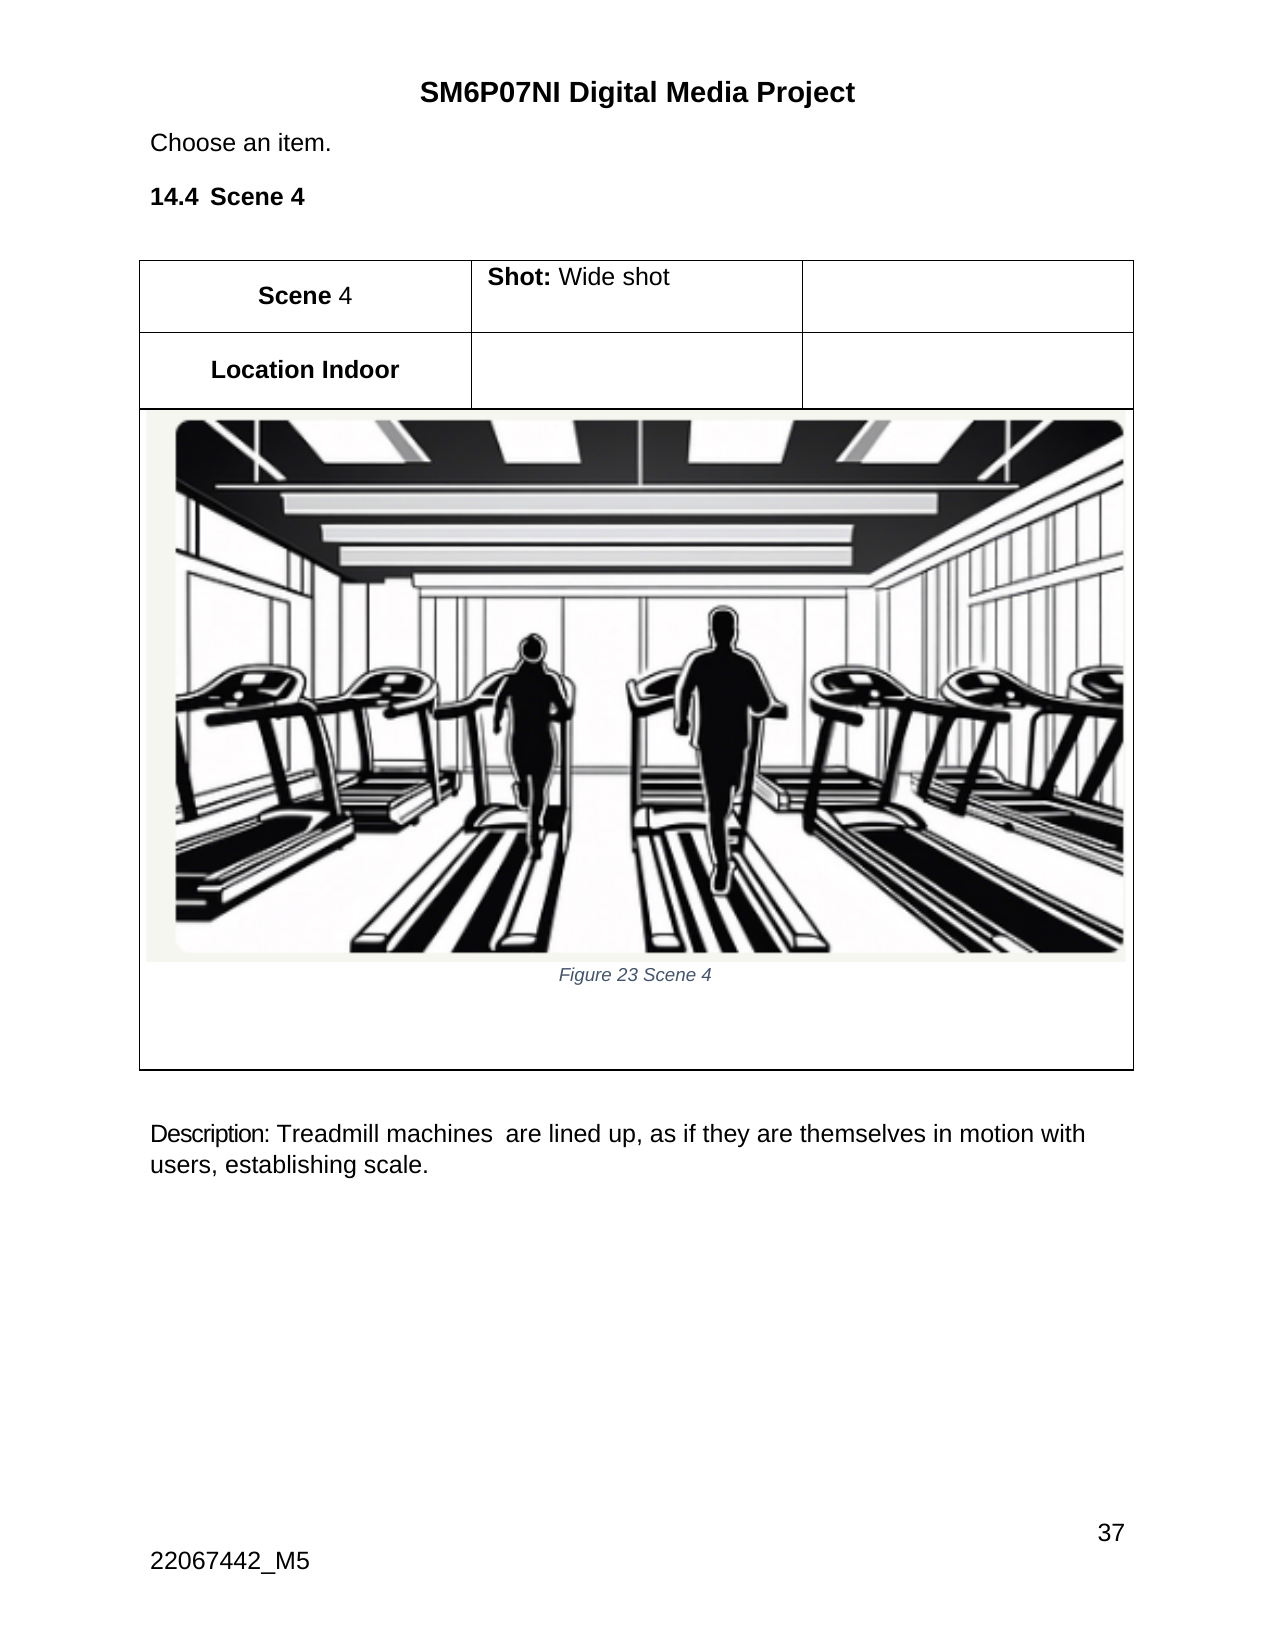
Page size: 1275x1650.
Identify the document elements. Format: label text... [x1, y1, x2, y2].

table_header Shot: Wide shot [472, 261, 802, 332]
table_header Scene 4 [140, 261, 471, 332]
table_cell [803, 333, 1133, 408]
table_cell Location Indoor [140, 333, 471, 408]
subtitle Scene 4 [150, 182, 1125, 210]
table_header [803, 261, 1133, 332]
table_cell [472, 333, 802, 408]
picture [146, 410, 1126, 962]
text Description: Treadmill machines are lined up, as if they are themselves in motion with users, establishing scale. [150, 1118, 1125, 1178]
table_cell Figure 23 Scene 4 [140, 410, 1133, 1069]
